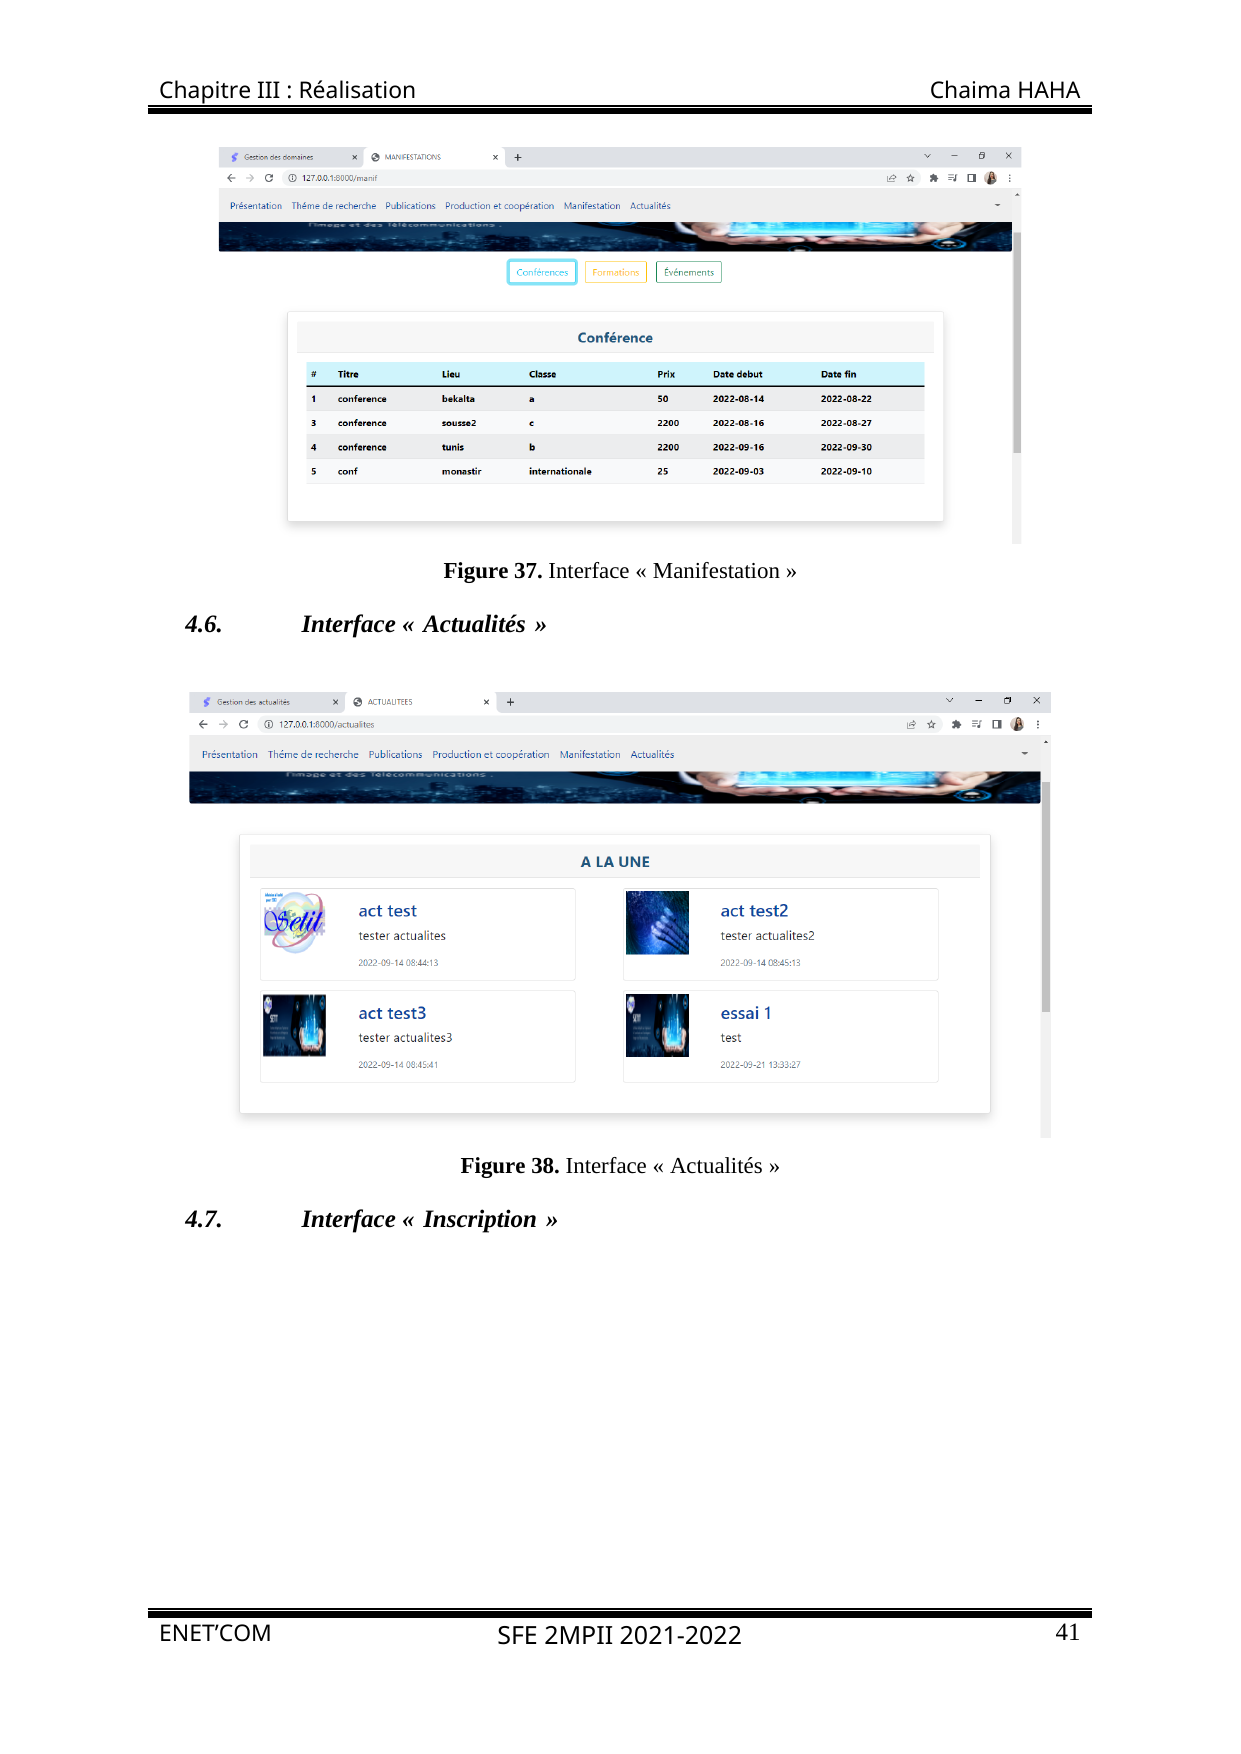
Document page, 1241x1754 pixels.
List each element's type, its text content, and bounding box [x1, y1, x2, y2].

picture [189, 692, 1051, 1138]
text Figure 38. Interface « Actualités » [148, 1152, 1093, 1178]
subtitle Interface « Actualités » [185, 609, 1093, 638]
text Figure 37. Interface « Manifestation » [148, 557, 1093, 584]
picture [218, 147, 1022, 544]
subtitle Interface « Inscription » [185, 1204, 1093, 1232]
